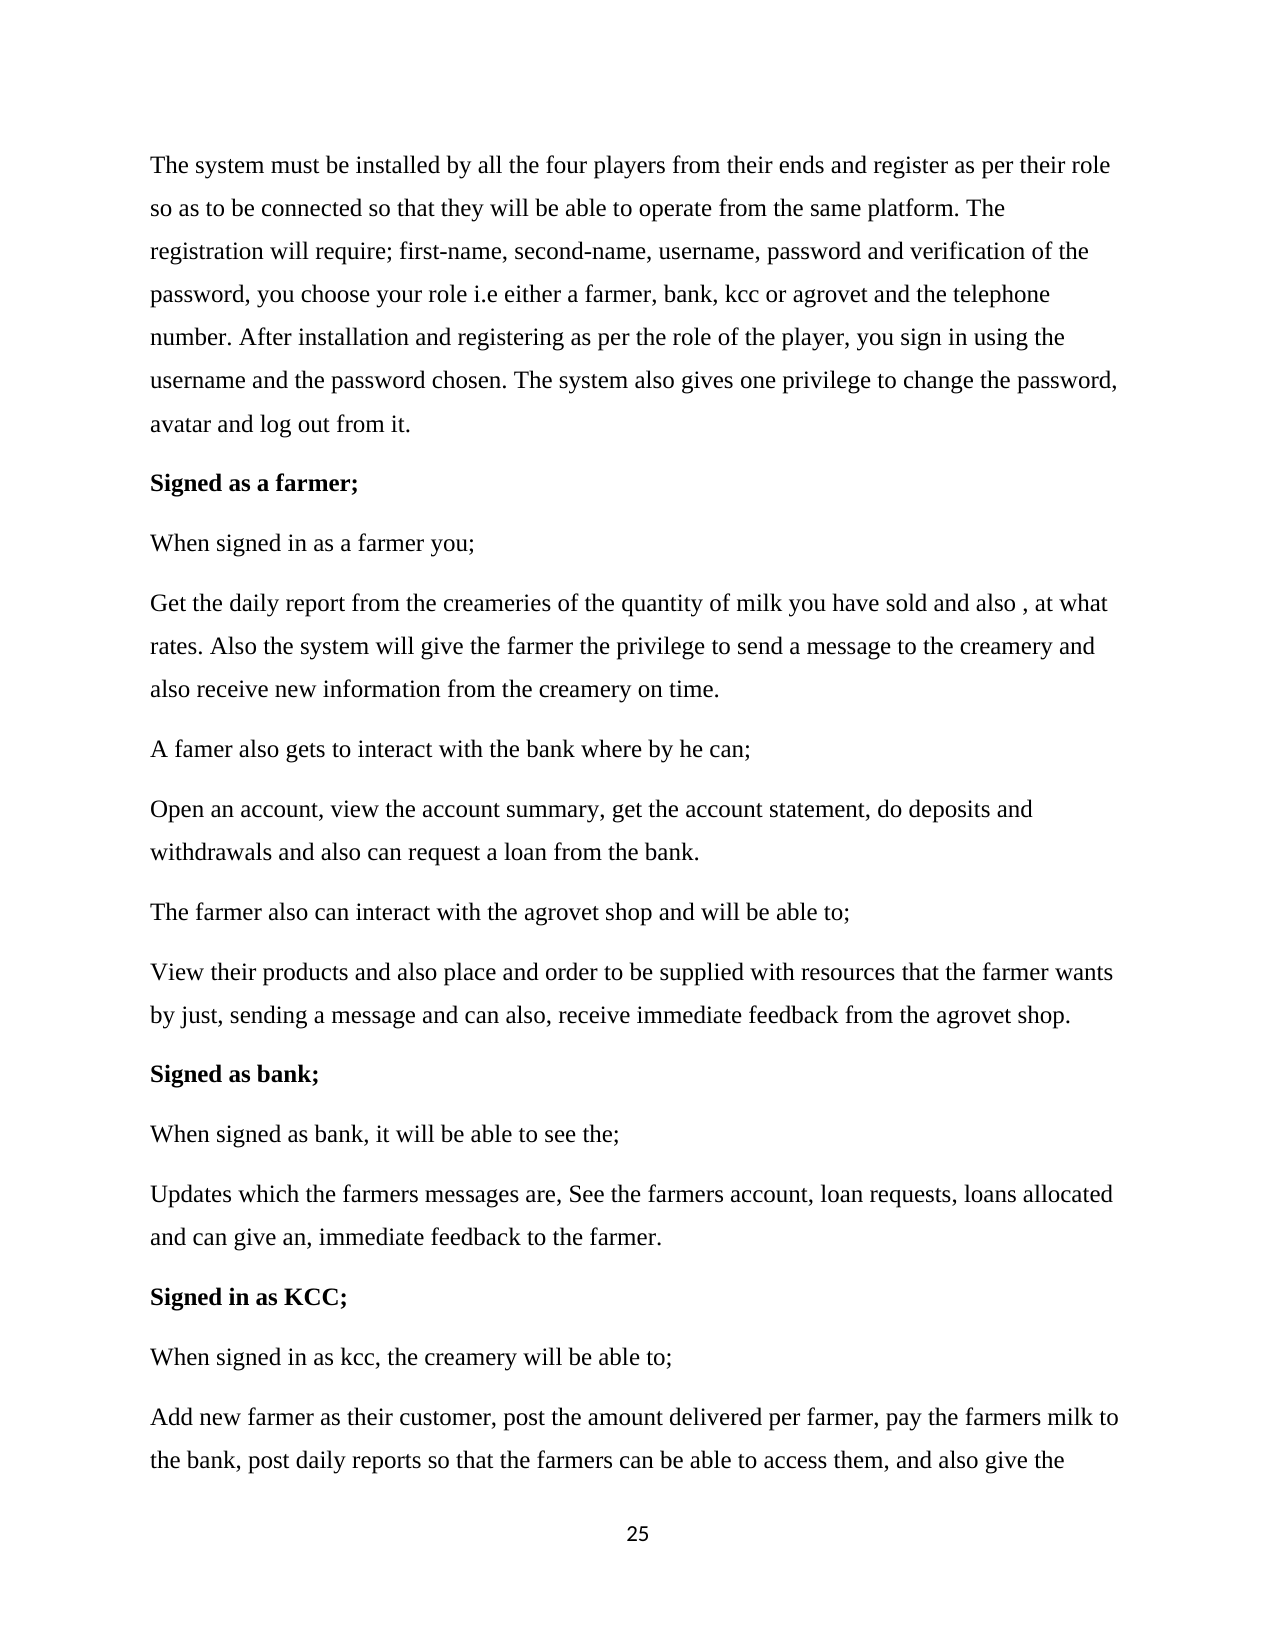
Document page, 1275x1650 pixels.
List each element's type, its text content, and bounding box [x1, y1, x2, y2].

text Open an account, view the account summary, get the account statement, do deposits and withdrawals and also can request a loan from the bank. [150, 794, 1125, 866]
text Signed in as KCC; [150, 1282, 1125, 1311]
text The system must be installed by all the four players from their ends and register as per their role so as to be connected so that they will be able to operate from the same platform. The registration will require; first-name, second-name, username, password and verification of the password, you choose your role i.e either a farmer, bank, kcc or agrovet and the telephone number. After installation and registering as per the role of the player, you sign in using the username and the password chosen. The system also gives one privilege to change the password, avatar and log out from it. [150, 150, 1125, 437]
text Updates which the farmers messages are, See the farmers account, loan requests, loans allocated and can give an, immediate feedback to the farmer. [150, 1179, 1125, 1251]
text Get the daily report from the creameries of the quantity of milk you have sold and also , at what rates. Also the system will give the farmer the privilege to send a message to the creamery and also receive new information from the creamery on time. [150, 588, 1125, 703]
text When signed in as kcc, the creamery will be able to; [150, 1342, 1125, 1371]
text Signed as bank; [150, 1059, 1125, 1088]
text The farmer also can interact with the agrovet shop and will be able to; [150, 897, 1125, 926]
text Signed as a farmer; [150, 468, 1125, 497]
text When signed as bank, it will be able to see the; [150, 1119, 1125, 1148]
text A famer also gets to interact with the bank where by he can; [150, 734, 1125, 763]
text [150, 1402, 1125, 1473]
text View their products and also place and order to be supplied with resources that the farmer wants by just, sending a message and can also, receive immediate feedback from the agrovet shop. [150, 957, 1125, 1028]
text When signed in as a farmer you; [150, 528, 1125, 557]
